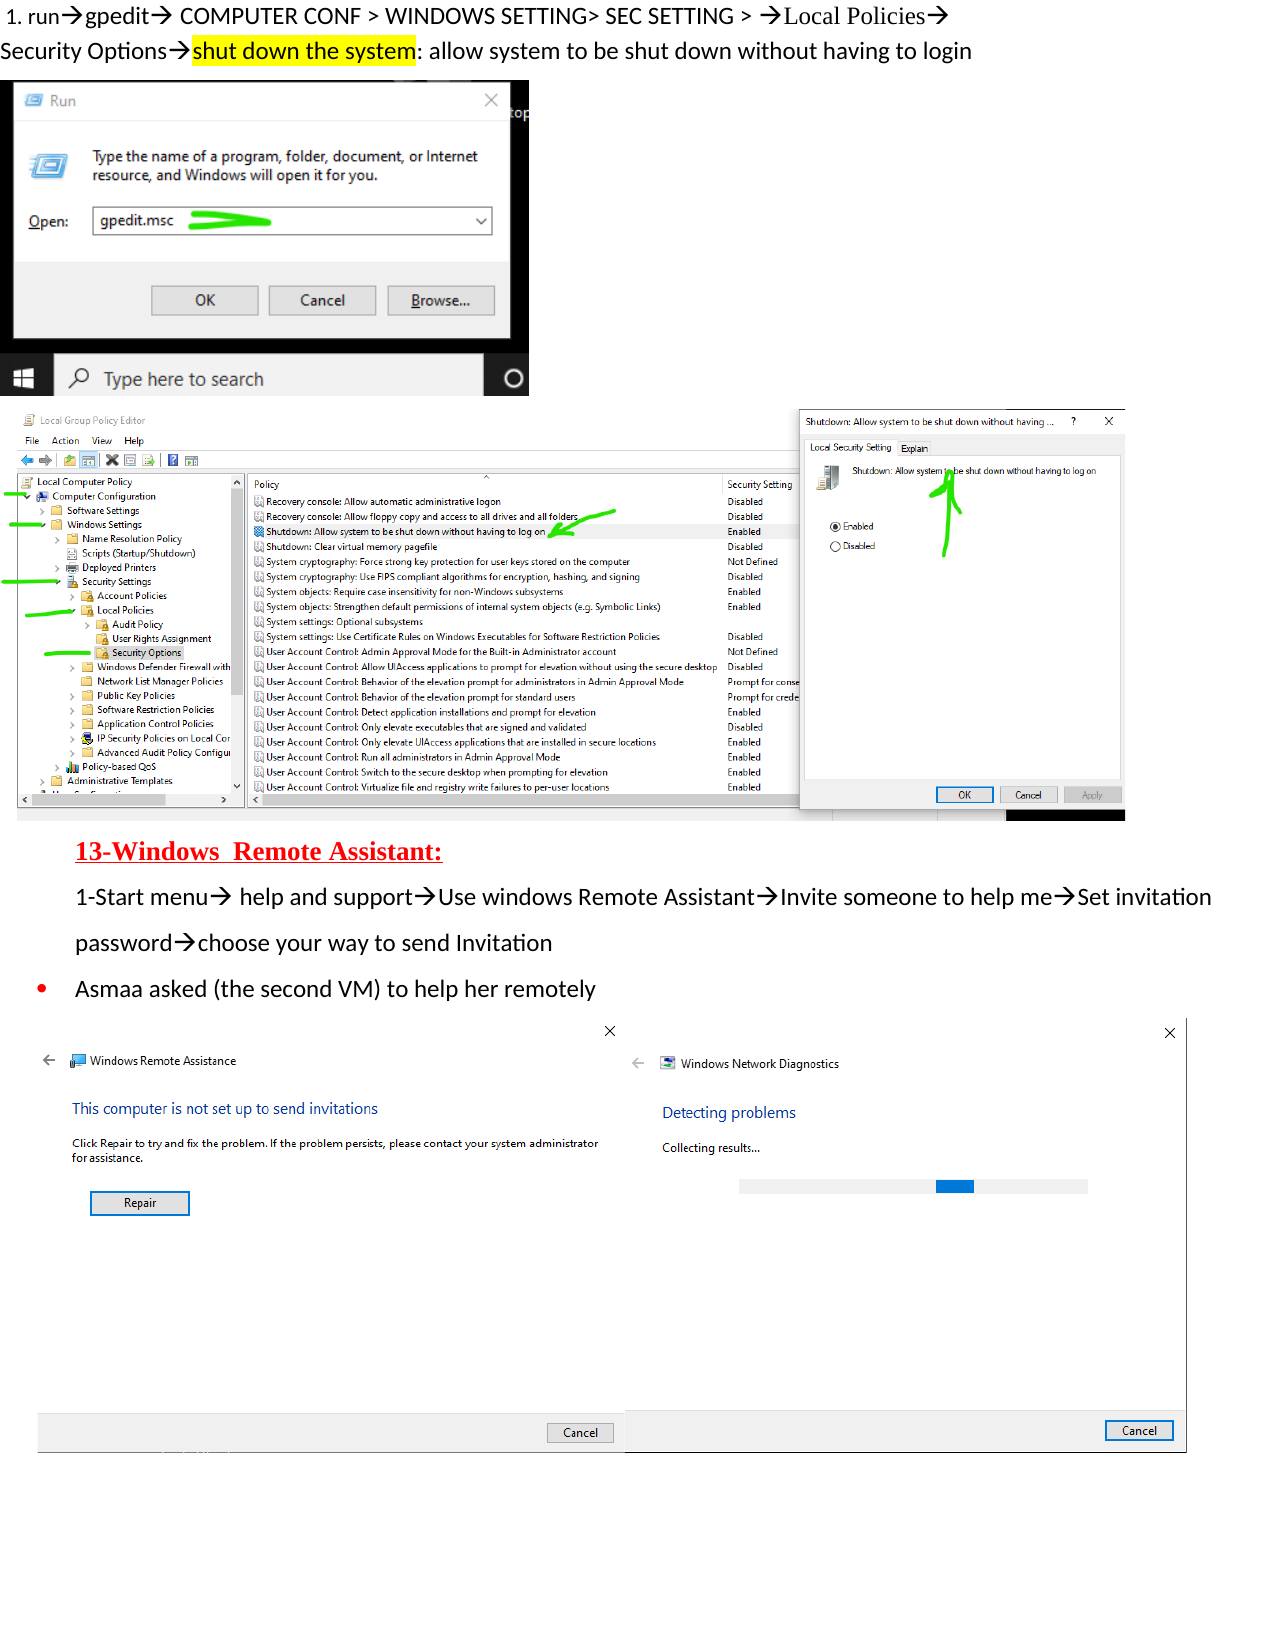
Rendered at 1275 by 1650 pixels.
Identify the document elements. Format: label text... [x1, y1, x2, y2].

text 1-Start menu help and supportUse windows Remote AssistantInvite someone to help meSet invitation passwordchoose your way to send Invitation [75, 881, 1245, 958]
text Security Optionsshut down the system: allow system to be shut down without having to login [416, 35, 1245, 66]
text Security Optionsshut down the system: allow system to be shut down without having to login [0, 35, 192, 66]
text 1. rungpedit COMPUTER CONF > WINDOWS SETTING> SEC SETTING > Local Policies [0, 0, 1245, 31]
text 13-Windows Remote Assistant: [75, 835, 1245, 866]
list Asmaa asked (the second VM) to help her remotely [37, 973, 1245, 1003]
picture [0, 409, 1125, 821]
picture [37, 1018, 1187, 1453]
picture [0, 80, 529, 396]
